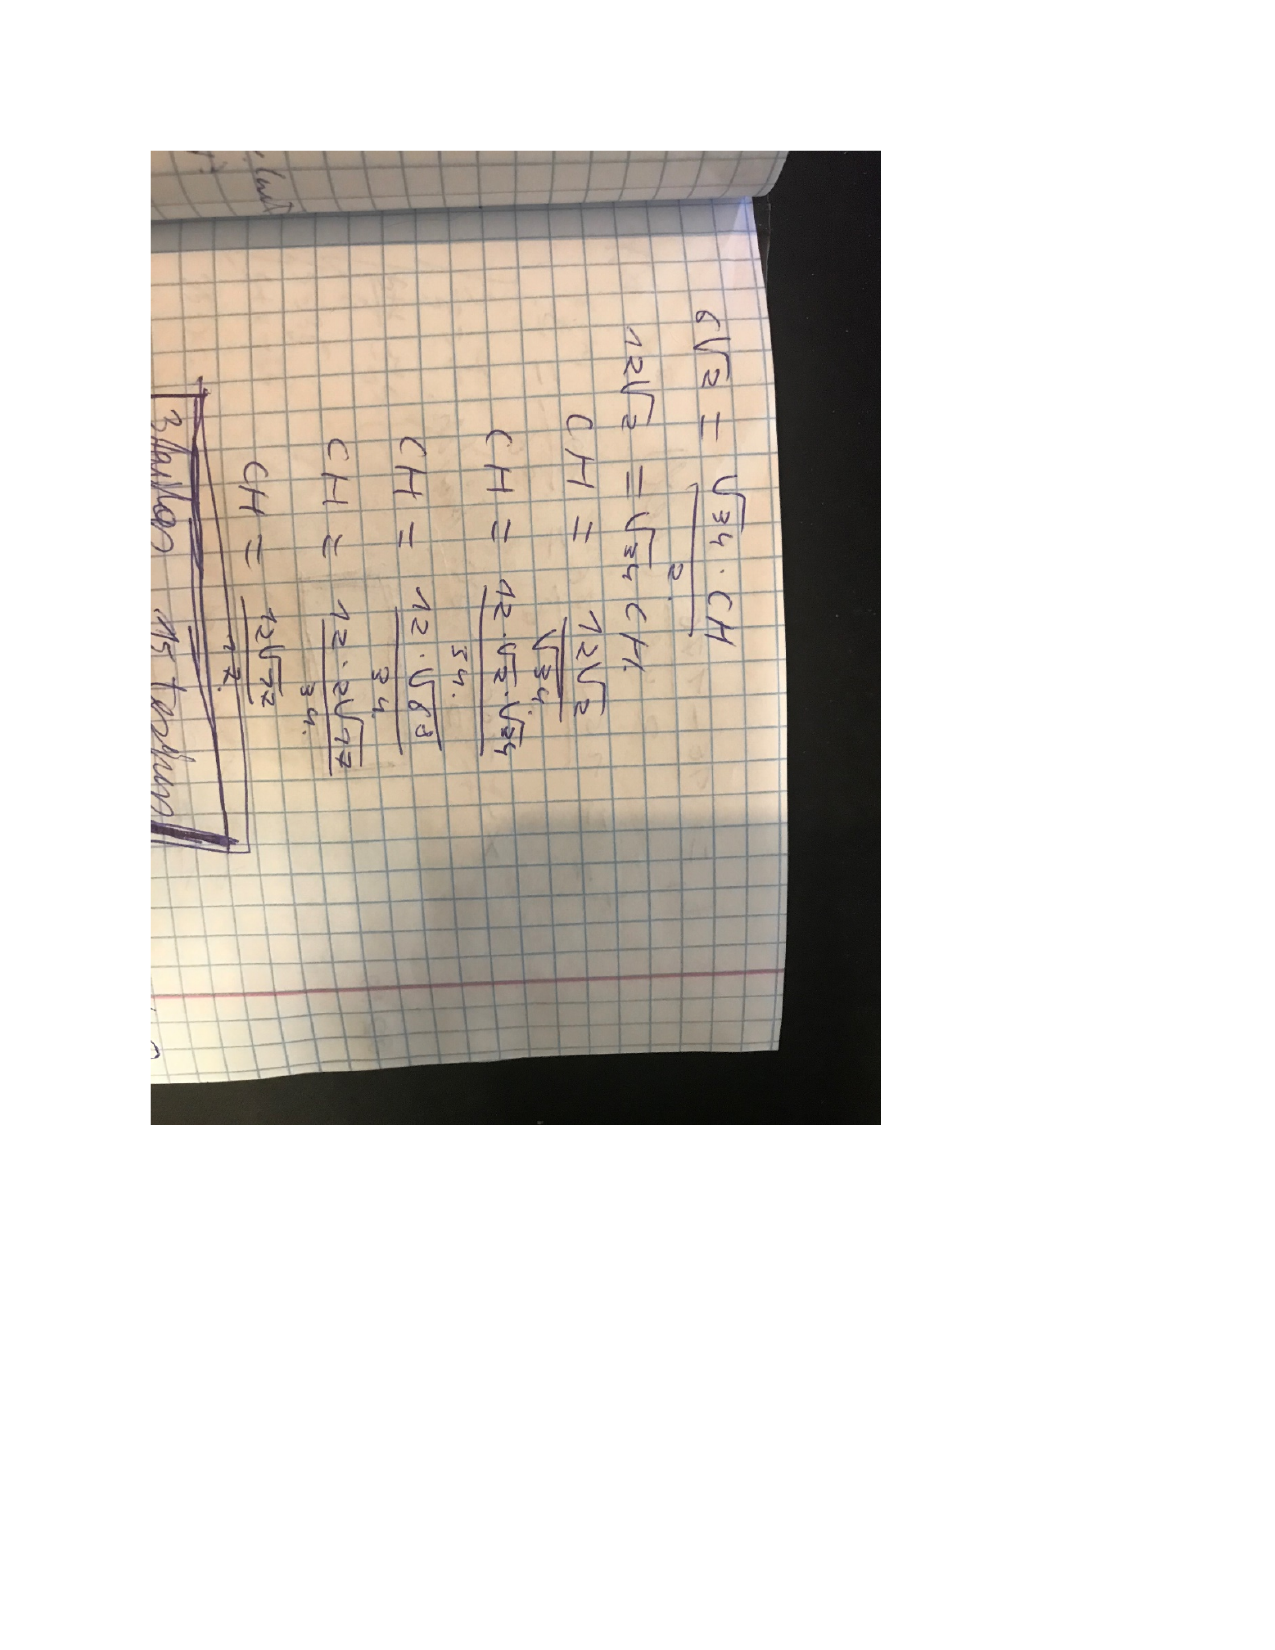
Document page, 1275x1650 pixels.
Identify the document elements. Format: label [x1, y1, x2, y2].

picture [151, 152, 881, 1125]
